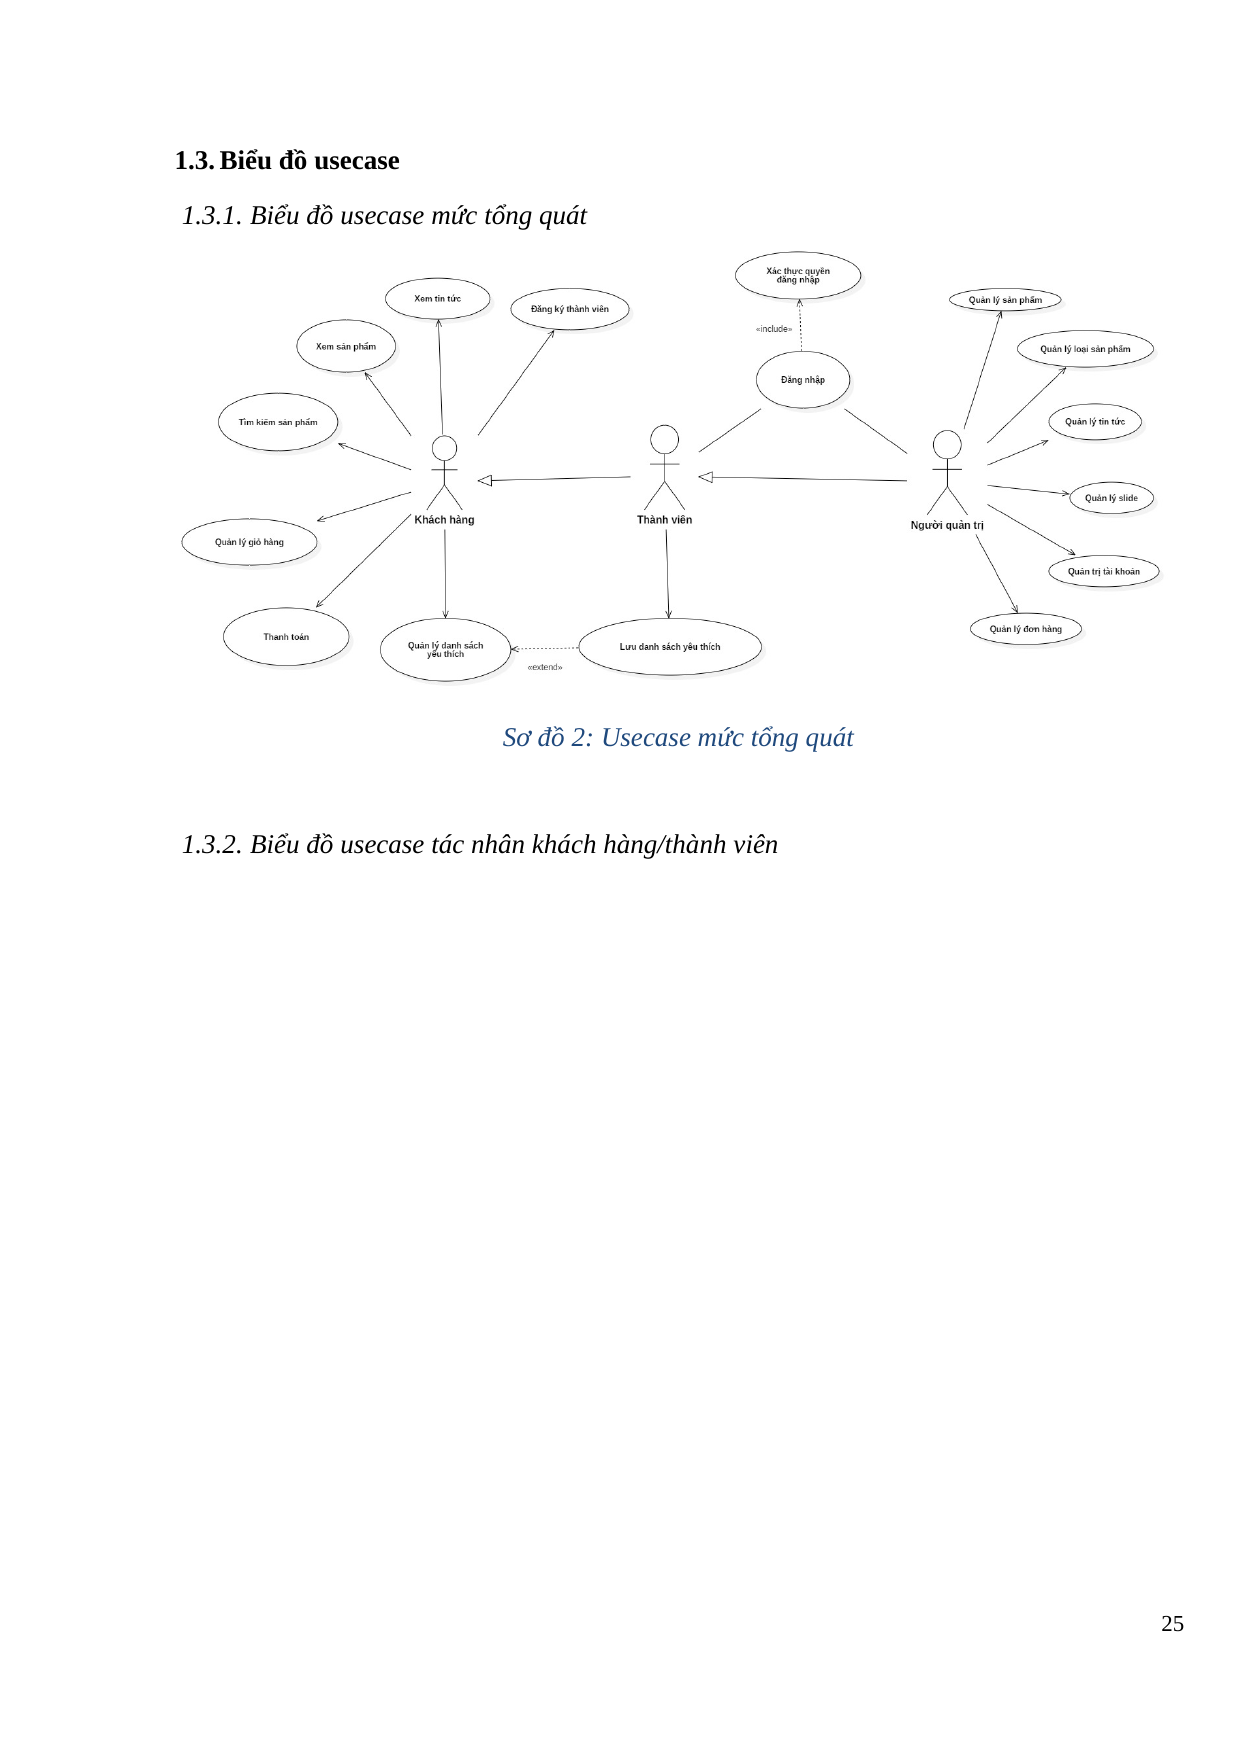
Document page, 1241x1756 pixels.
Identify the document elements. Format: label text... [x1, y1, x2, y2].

text Sơ đồ 2: Usecase mức tổng quát [175, 722, 1184, 753]
subtitle Biểu đồ usecase [174, 144, 1184, 175]
subtitle Biểu đồ usecase tác nhân khách hàng/thành viên [182, 828, 1184, 859]
picture [175, 246, 1185, 707]
subtitle Biểu đồ usecase mức tổng quát [182, 199, 1184, 230]
